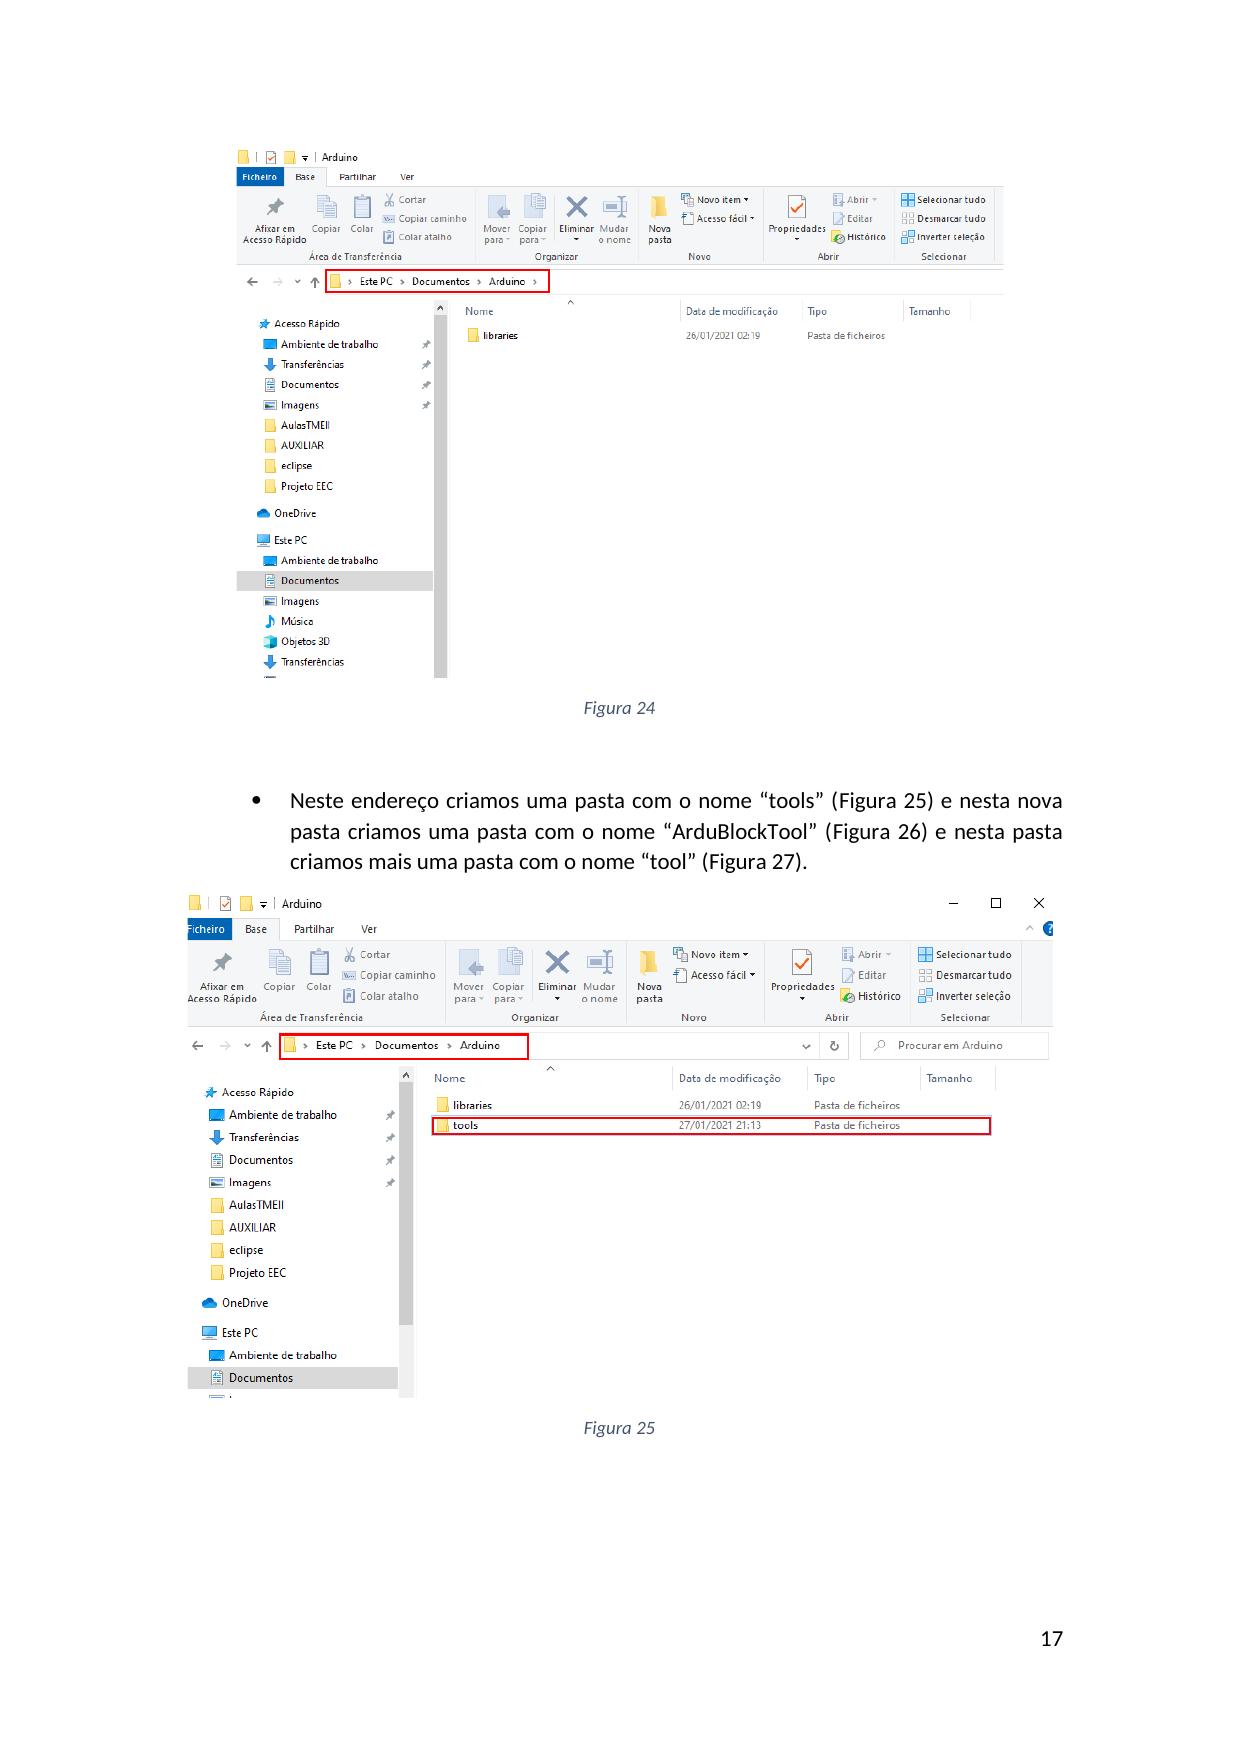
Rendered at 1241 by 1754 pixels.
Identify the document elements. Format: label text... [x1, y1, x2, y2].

picture [236, 147, 1004, 678]
list Neste endereço criamos uma pasta com o nome “tools” (Figura 25) e nesta nova pasta criamos uma pasta com o nome “ArduBlockTool” (Figura 26) e nesta pasta criamos mais uma pasta com o nome “tool” (Figura 27). [252, 787, 1063, 875]
picture [187, 893, 1053, 1398]
